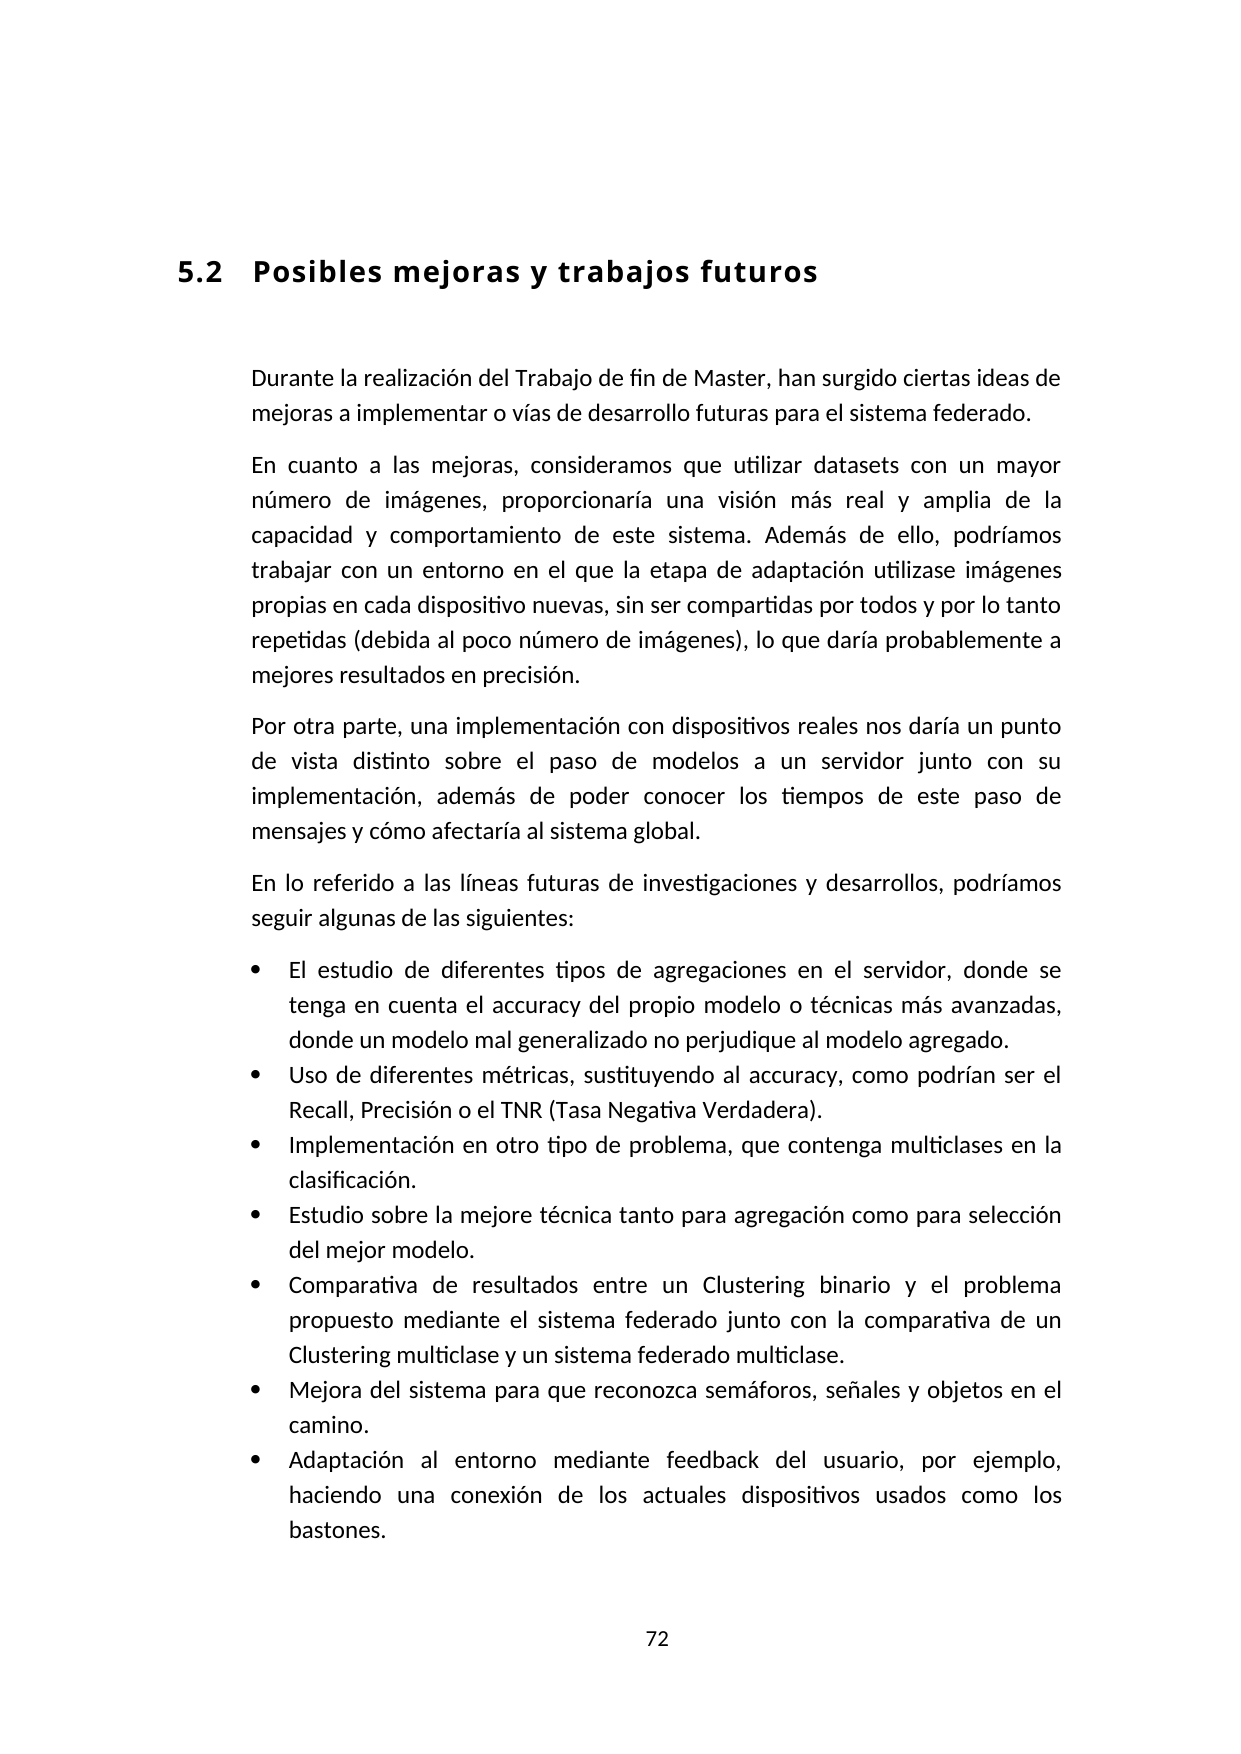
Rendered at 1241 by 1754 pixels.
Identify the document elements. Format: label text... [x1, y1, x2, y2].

list Implementación en otro tipo de problema, que contenga multiclases en la clasificación. [251, 1129, 1063, 1194]
list Adaptación al entorno mediante feedback del usuario, por ejemplo, haciendo una conexión de los actuales dispositivos usados como los bastones. [251, 1444, 1063, 1544]
list Uso de diferentes métricas, sustituyendo al accuracy, como podrían ser el Recall, Precisión o el TNR (Tasa Negativa Verdadera). [251, 1059, 1063, 1124]
text En lo referido a las líneas futuras de investigaciones y desarrollos, podríamos seguir algunas de las siguientes: [251, 867, 1063, 933]
text Durante la realización del Trabajo de fin de Master, han surgido ciertas ideas de mejoras a implementar o vías de desarrollo futuras para el sistema federado. [251, 362, 1063, 428]
list El estudio de diferentes tipos de agregaciones en el servidor, donde se tenga en cuenta el accuracy del propio modelo o técnicas más avanzadas, donde un modelo mal generalizado no perjudique al modelo agregado. [251, 954, 1063, 1054]
list Comparativa de resultados entre un Clustering binario y el problema propuesto mediante el sistema federado junto con la comparativa de un Clustering multiclase y un sistema federado multiclase. [251, 1269, 1063, 1369]
list Estudio sobre la mejore técnica tanto para agregación como para selección del mejor modelo. [251, 1199, 1063, 1264]
list Mejora del sistema para que reconozca semáforos, señales y objetos en el camino. [251, 1374, 1063, 1439]
text Por otra parte, una implementación con dispositivos reales nos daría un punto de vista distinto sobre el paso de modelos a un servidor junto con su implementación, además de poder conocer los tiempos de este paso de mensajes y cómo afectaría al sistema global. [251, 710, 1063, 846]
text Posibles mejoras y trabajos futuros [177, 251, 1063, 291]
text En cuanto a las mejoras, consideramos que utilizar datasets con un mayor número de imágenes, proporcionaría una visión más real y amplia de la capacidad y comportamiento de este sistema. Además de ello, podríamos trabajar con un entorno en el que la etapa de adaptación utilizase imágenes propias en cada dispositivo nuevas, sin ser compartidas por todos y por lo tanto repetidas (debida al poco número de imágenes), lo que daría probablemente a mejores resultados en precisión. [251, 449, 1063, 689]
